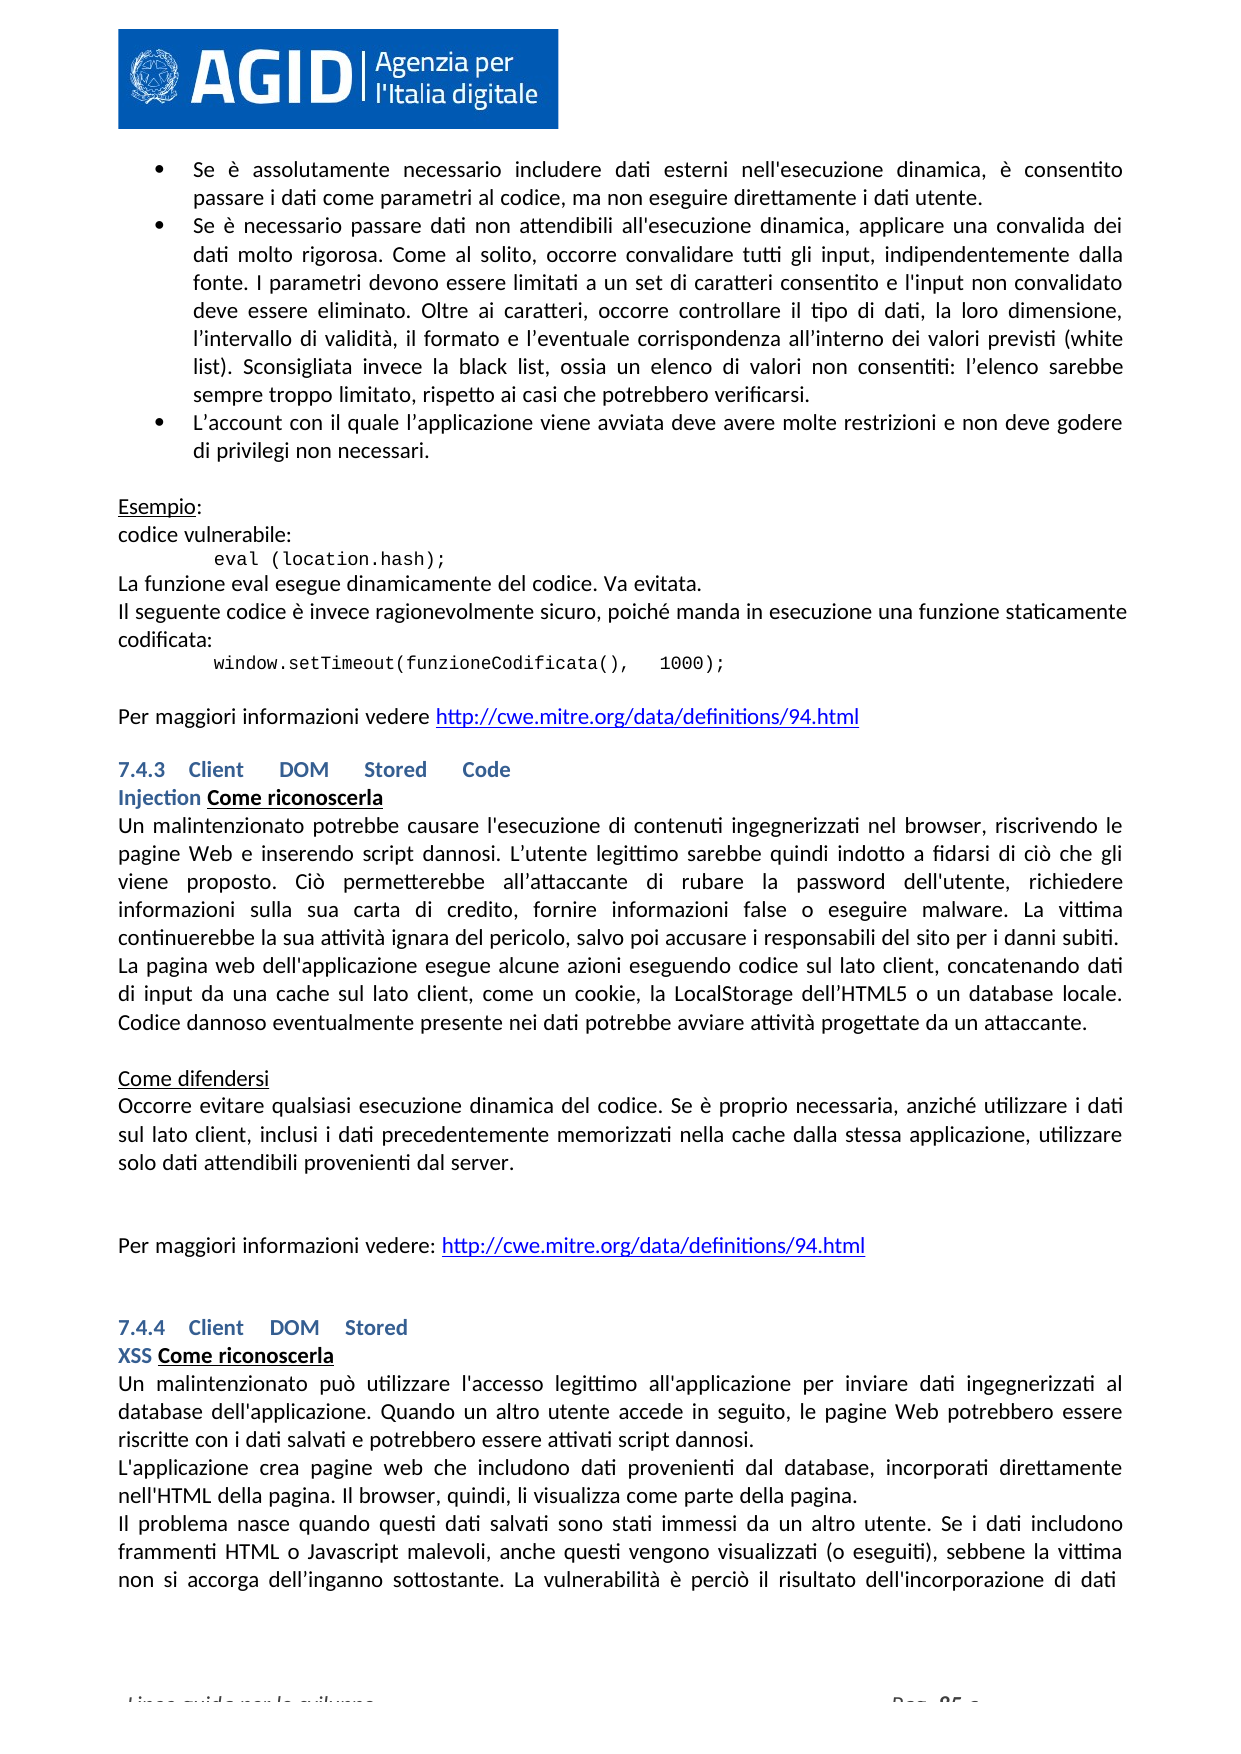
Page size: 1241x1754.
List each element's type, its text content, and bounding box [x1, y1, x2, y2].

text Un malintenzionato può utilizzare l'accesso legittimo all'applicazione per inviare dati ingegnerizzati al database dell'applicazione. Quando un altro utente accede in seguito, le pagine Web potrebbero essere riscritte con i dati salvati e potrebbero essere attivati script dannosi. [118, 1369, 1123, 1453]
text Occorre evitare qualsiasi esecuzione dinamica del codice. Se è proprio necessaria, anziché utilizzare i dati sul lato client, inclusi i dati precedentemente memorizzati nella cache dalla stessa applicazione, utilizzare solo dati attendibili provenienti dal server. [118, 1092, 1123, 1176]
picture [118, 29, 559, 129]
subtitle Client DOM Stored XSS Come riconoscerla [118, 1313, 408, 1369]
subtitle Client DOM Stored Code Injection Come riconoscerla [118, 755, 511, 811]
text eval (location.hash); [213, 548, 1194, 569]
text La pagina web dell'applicazione esegue alcune azioni eseguendo codice sul lato client, concatenando dati di input da una cache sul lato client, come un cookie, la LocalStorage dell’HTML5 o un database locale. Codice dannoso eventualmente presente nei dati potrebbe avviare attività progettate da un attaccante. [118, 952, 1123, 1036]
text Come difendersi [118, 1064, 1194, 1092]
text La funzione eval esegue dinamicamente del codice. Va evitata. [118, 569, 1194, 597]
list Se è necessario passare dati non attendibili all'esecuzione dinamica, applicare una convalida dei dati molto rigorosa. Come al solito, occorre convalidare tutti gli input, indipendentemente dalla fonte. I parametri devono essere limitati a un set di caratteri consentito e l'input non convalidato deve essere eliminato. Oltre ai caratteri, occorre controllare il tipo di dati, la loro dimensione, l’intervallo di validità, il formato e l’eventuale corrispondenza all’interno dei valori previsti (white list). Sconsigliata invece la black list, ossia un elenco di valori non consentiti: l’elenco sarebbe sempre troppo limitato, rispetto ai casi che potrebbero verificarsi. [155, 212, 1123, 408]
text Per maggiori informazioni vedere: http://cwe.mitre.org/data/definitions/94.html [118, 1232, 1194, 1259]
list Se è assolutamente necessario includere dati esterni nell'esecuzione dinamica, è consentito passare i dati come parametri al codice, ma non eseguire direttamente i dati utente. [155, 156, 1123, 212]
text Il problema nasce quando questi dati salvati sono stati immessi da un altro utente. Se i dati includono frammenti HTML o Javascript malevoli, anche questi vengono visualizzati (o eseguiti), sebbene la vittima non si accorga dell’inganno sottostante. La vulnerabilità è perciò il risultato dell'incorporazione di dati [118, 1509, 1123, 1593]
text L'applicazione crea pagine web che includono dati provenienti dal database, incorporati direttamente nell'HTML della pagina. Il browser, quindi, li visualizza come parte della pagina. [118, 1453, 1123, 1509]
text Esempio: [118, 492, 1194, 520]
text Il seguente codice è invece ragionevolmente sicuro, poiché manda in esecuzione una funzione staticamente codificata: [118, 597, 1194, 653]
list L’account con il quale l’applicazione viene avviata deve avere molte restrizioni e non deve godere di privilegi non necessari. [155, 408, 1123, 464]
text codice vulnerabile: [118, 520, 1194, 548]
text window.setTimeout(funzioneCodificata(), 1000); [213, 653, 1194, 675]
text Per maggiori informazioni vedere http://cwe.mitre.org/data/definitions/94.html [118, 702, 1194, 730]
text Un malintenzionato potrebbe causare l'esecuzione di contenuti ingegnerizzati nel browser, riscrivendo le pagine Web e inserendo script dannosi. L’utente legittimo sarebbe quindi indotto a fidarsi di ciò che gli viene proposto. Ciò permetterebbe all’attaccante di rubare la password dell'utente, richiedere informazioni sulla sua carta di credito, fornire informazioni false o eseguire malware. La vittima continuerebbe la sua attività ignara del pericolo, salvo poi accusare i responsabili del sito per i danni subiti. [118, 811, 1123, 952]
